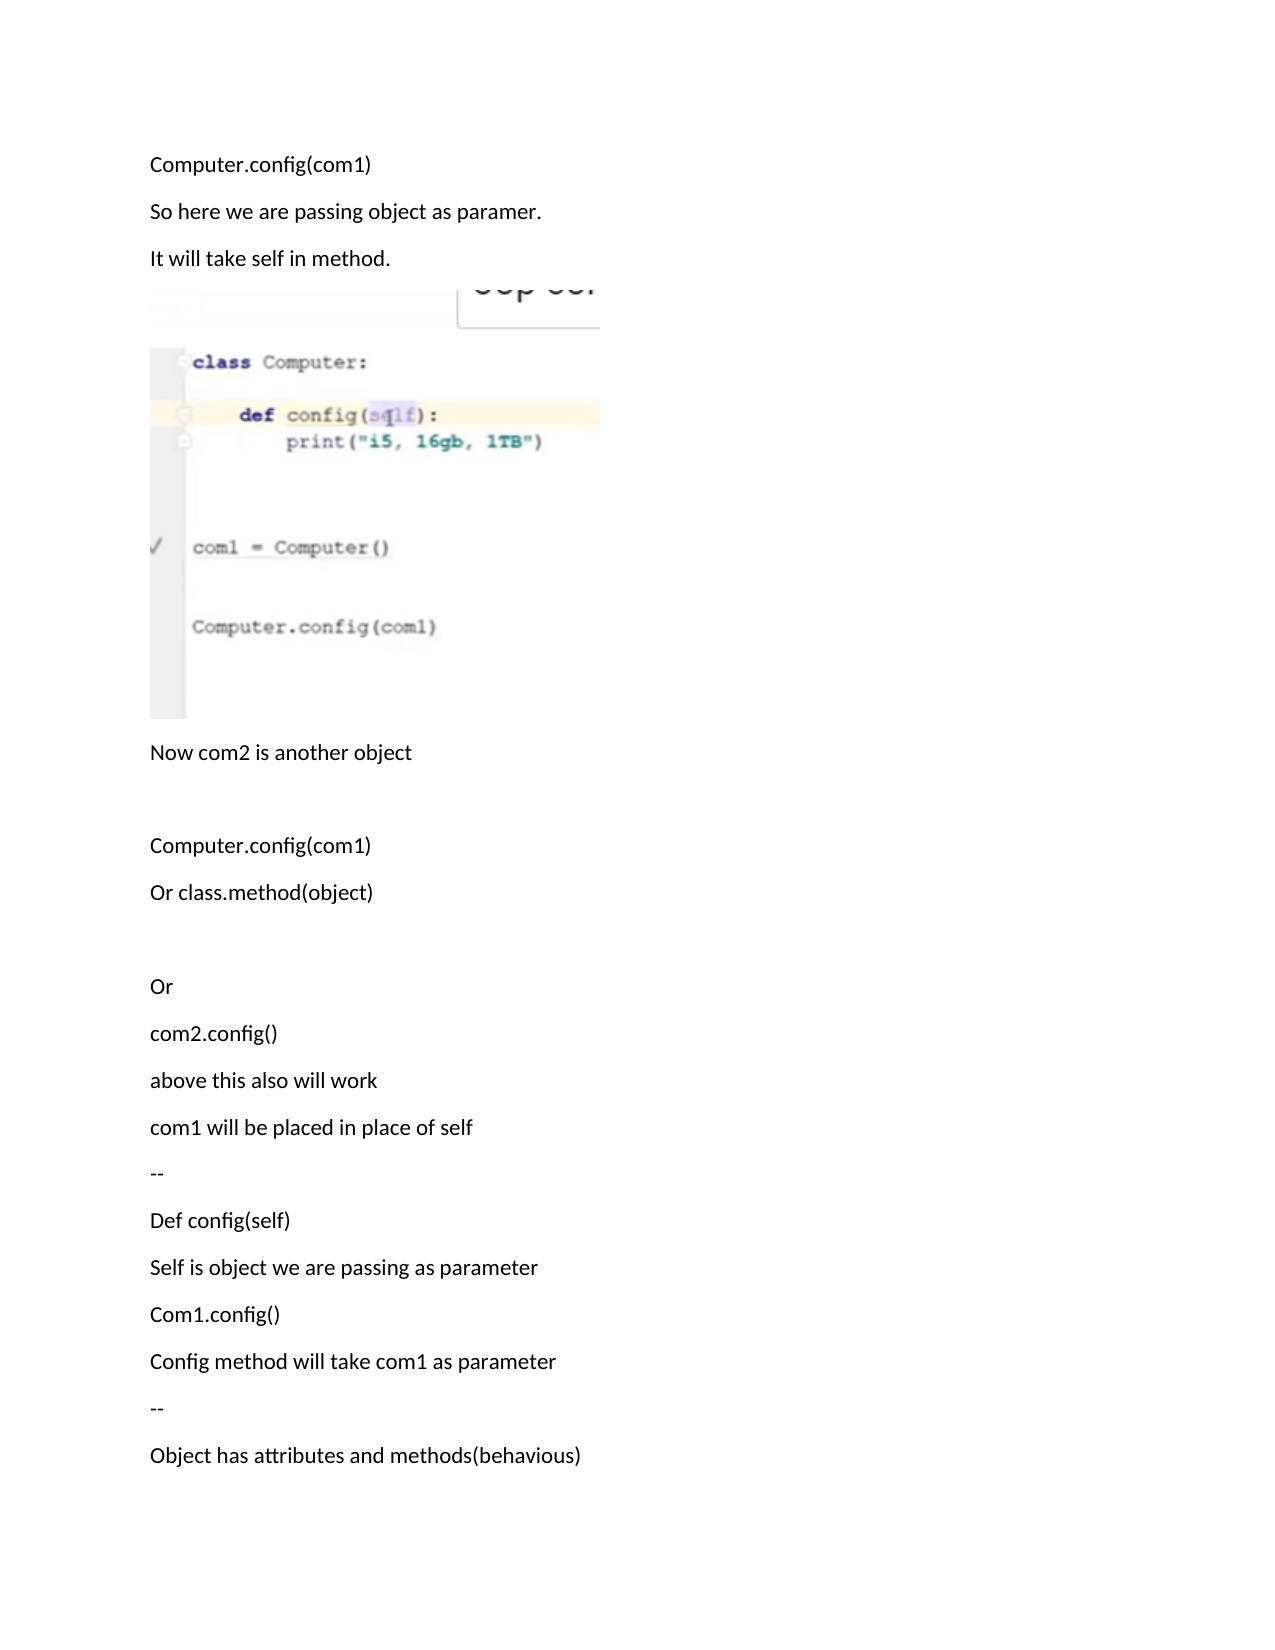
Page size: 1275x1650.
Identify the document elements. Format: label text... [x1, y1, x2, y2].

text above this also will work [150, 1066, 1125, 1094]
text Self is object we are passing as parameter [150, 1253, 1125, 1281]
text So here we are passing object as paramer. [150, 197, 1125, 225]
text Com1.config() [150, 1300, 1125, 1328]
text Config method will take com1 as parameter [150, 1347, 1125, 1375]
text -- [150, 1394, 1125, 1422]
text Or class.method(object) [150, 878, 1125, 906]
text Computer.config(com1) [150, 831, 1125, 859]
text Def config(self) [150, 1206, 1125, 1234]
text Or [150, 972, 1125, 1000]
text com1 will be placed in place of self [150, 1113, 1125, 1141]
text Computer.config(com1) [150, 150, 1125, 178]
text It will take self in method. [150, 244, 1125, 272]
text Now com2 is another object [150, 738, 1125, 766]
text com2.config() [150, 1019, 1125, 1047]
text -- [150, 1159, 1125, 1187]
text Object has attributes and methods(behavious) [150, 1441, 1125, 1469]
picture [150, 290, 600, 719]
